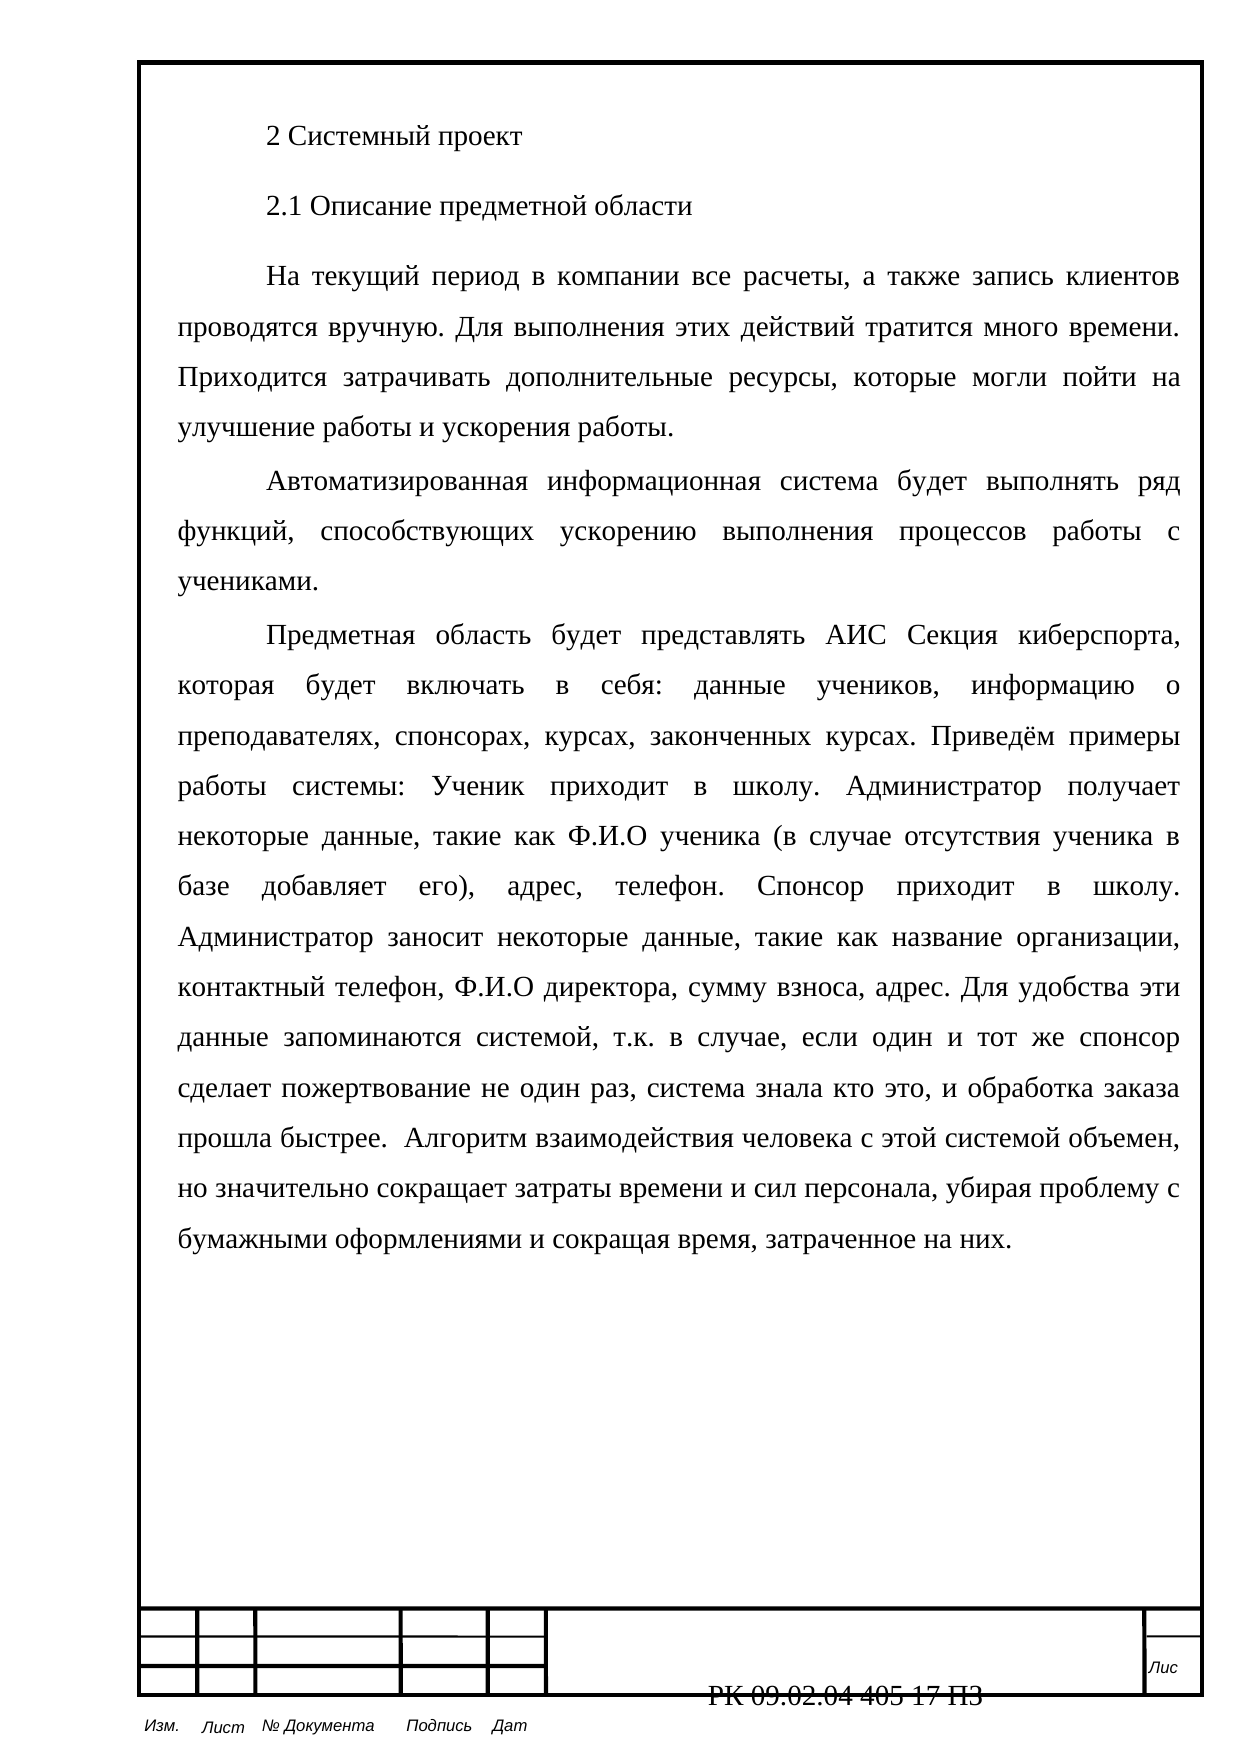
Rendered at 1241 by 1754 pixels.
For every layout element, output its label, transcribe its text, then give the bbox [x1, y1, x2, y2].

text Автоматизированная информационная система будет выполнять ряд функций, способствующих ускорению выполнения процессов работы с учениками. [177, 463, 1181, 597]
text Предметная область будет представлять АИС Секция киберспорта, которая будет включать в себя: данные учеников, информацию о преподавателях, спонсорах, курсах, законченных курсах. Приведём примеры работы системы: Ученик приходит в школу. Администратор получает некоторые данные, такие как Ф.И.О ученика (в случае отсутствия ученика в базе добавляет его), адрес, телефон. Спонсор приходит в школу. Администратор заносит некоторые данные, такие как название организации, контактный телефон, Ф.И.О директора, сумму взноса, адрес. Для удобства эти данные запоминаются системой, т.к. в случае, если один и тот же спонсор сделает пожертвование не один раз, система знала кто это, и обработка заказа прошла быстрее. Алгоритм взаимодействия человека с этой системой объемен, но значительно сокращает затраты времени и сил персонала, убирая проблему с бумажными оформлениями и сокращая время, затраченное на них. [177, 617, 1181, 1254]
text 2 Системный проект [266, 118, 1181, 152]
text На текущий период в компании все расчеты, а также запись клиентов проводятся вручную. Для выполнения этих действий тратится много времени. Приходится затрачивать дополнительные ресурсы, которые могли пойти на улучшение работы и ускорения работы. [177, 258, 1181, 443]
text 2.1 Описание предметной области [266, 188, 1181, 222]
